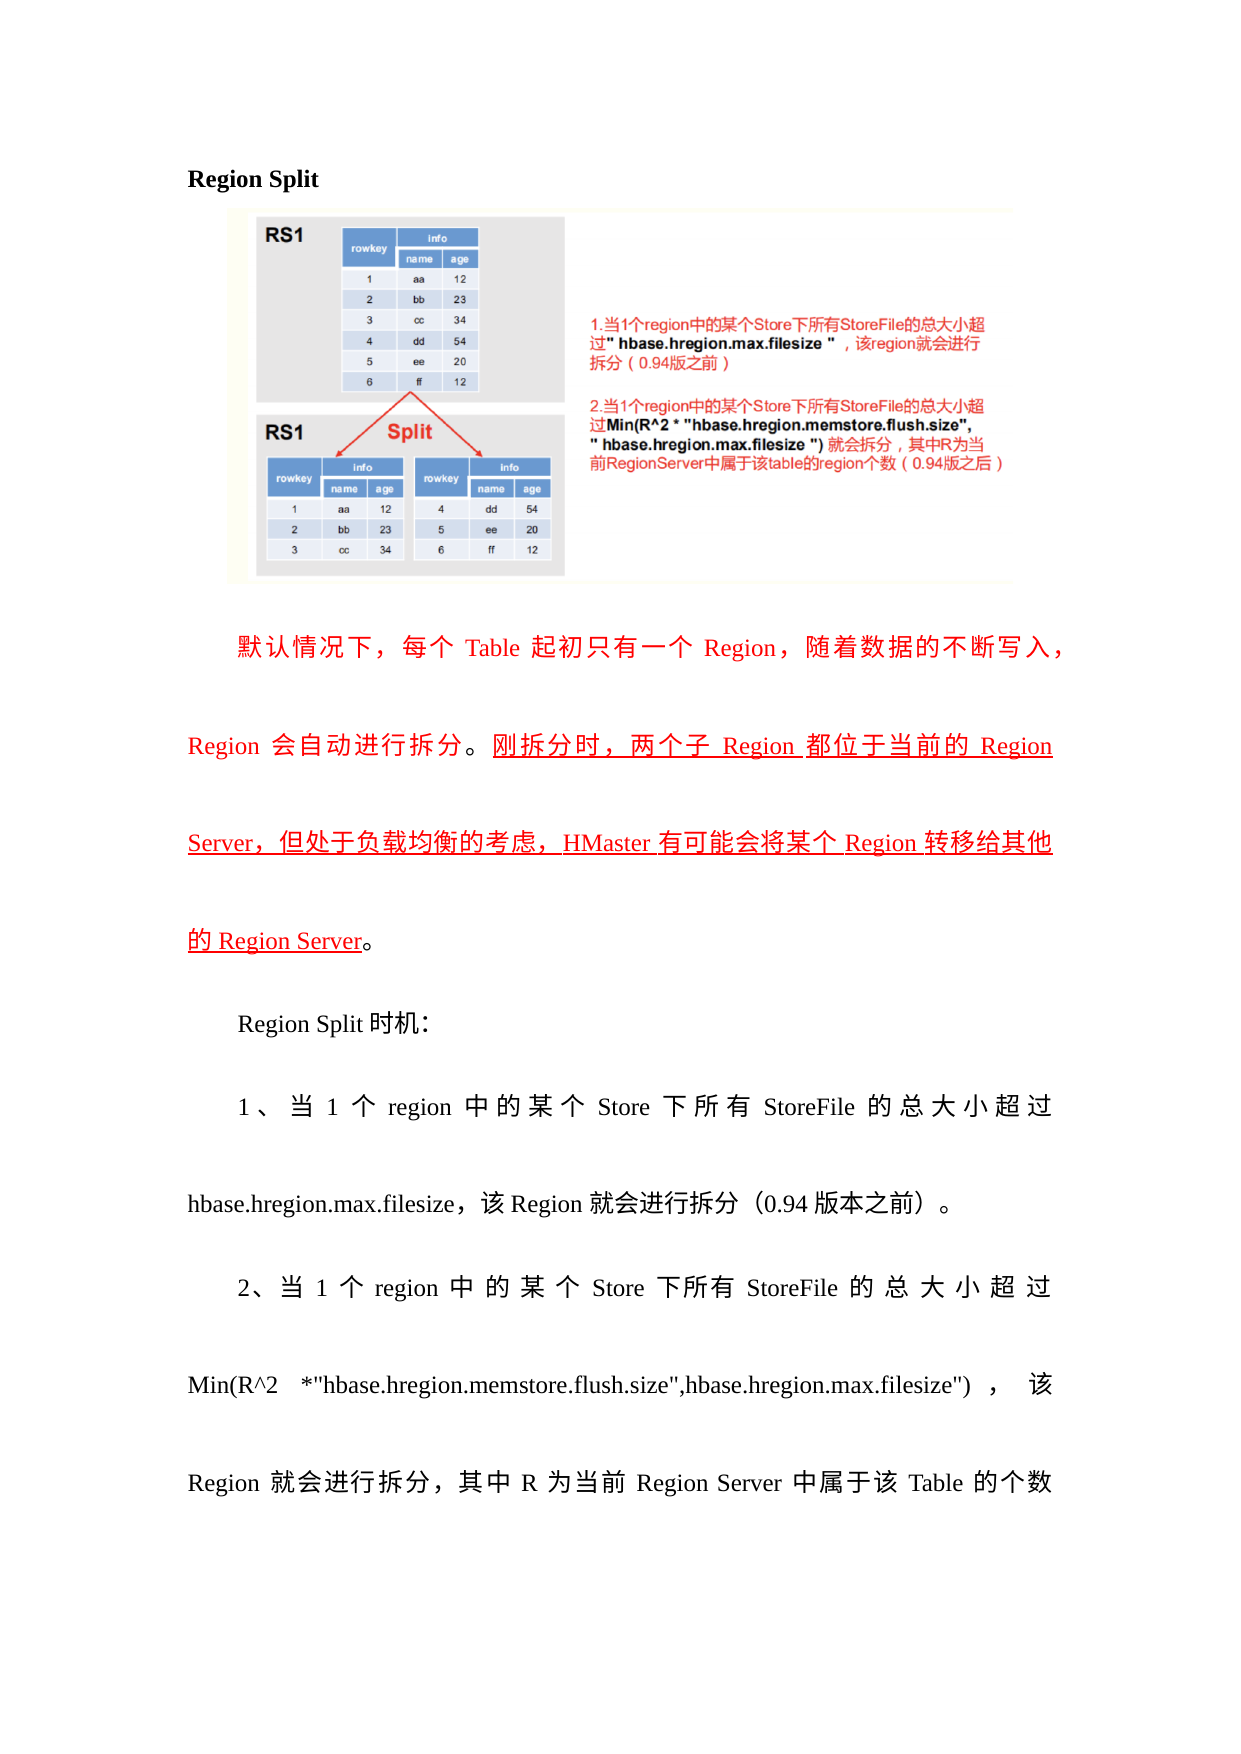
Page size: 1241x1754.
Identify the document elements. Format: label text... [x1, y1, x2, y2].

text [187, 1253, 1053, 1513]
text Region Split 时机： [187, 989, 1053, 1054]
subtitle Region Split [187, 162, 1053, 194]
picture [227, 208, 1014, 584]
text 1、当1个region中的某个Store下所有StoreFile的总大小超过hbase.hregion.max.filesize，该 Region 就会进行拆分（0.94 版本之前）。 [187, 1072, 1053, 1234]
text 默认情况下，每个 Table 起初只有一个 Region，随着数据的不断写入，Region 会自动进行拆分。刚拆分时，两个子 Region 都位于当前的 Region Server，但处于负载均衡的考虑，HMaster 有可能会将某个 Region 转移给其他的 Region Server。 [187, 613, 1053, 853]
text 默认情况下，每个 Table 起初只有一个 Region，随着数据的不断写入，Region 会自动进行拆分。刚拆分时，两个子 Region 都位于当前的 Region Server，但处于负载均衡的考虑，HMaster 有可能会将某个 Region 转移给其他的 Region Server。 [187, 854, 1053, 971]
